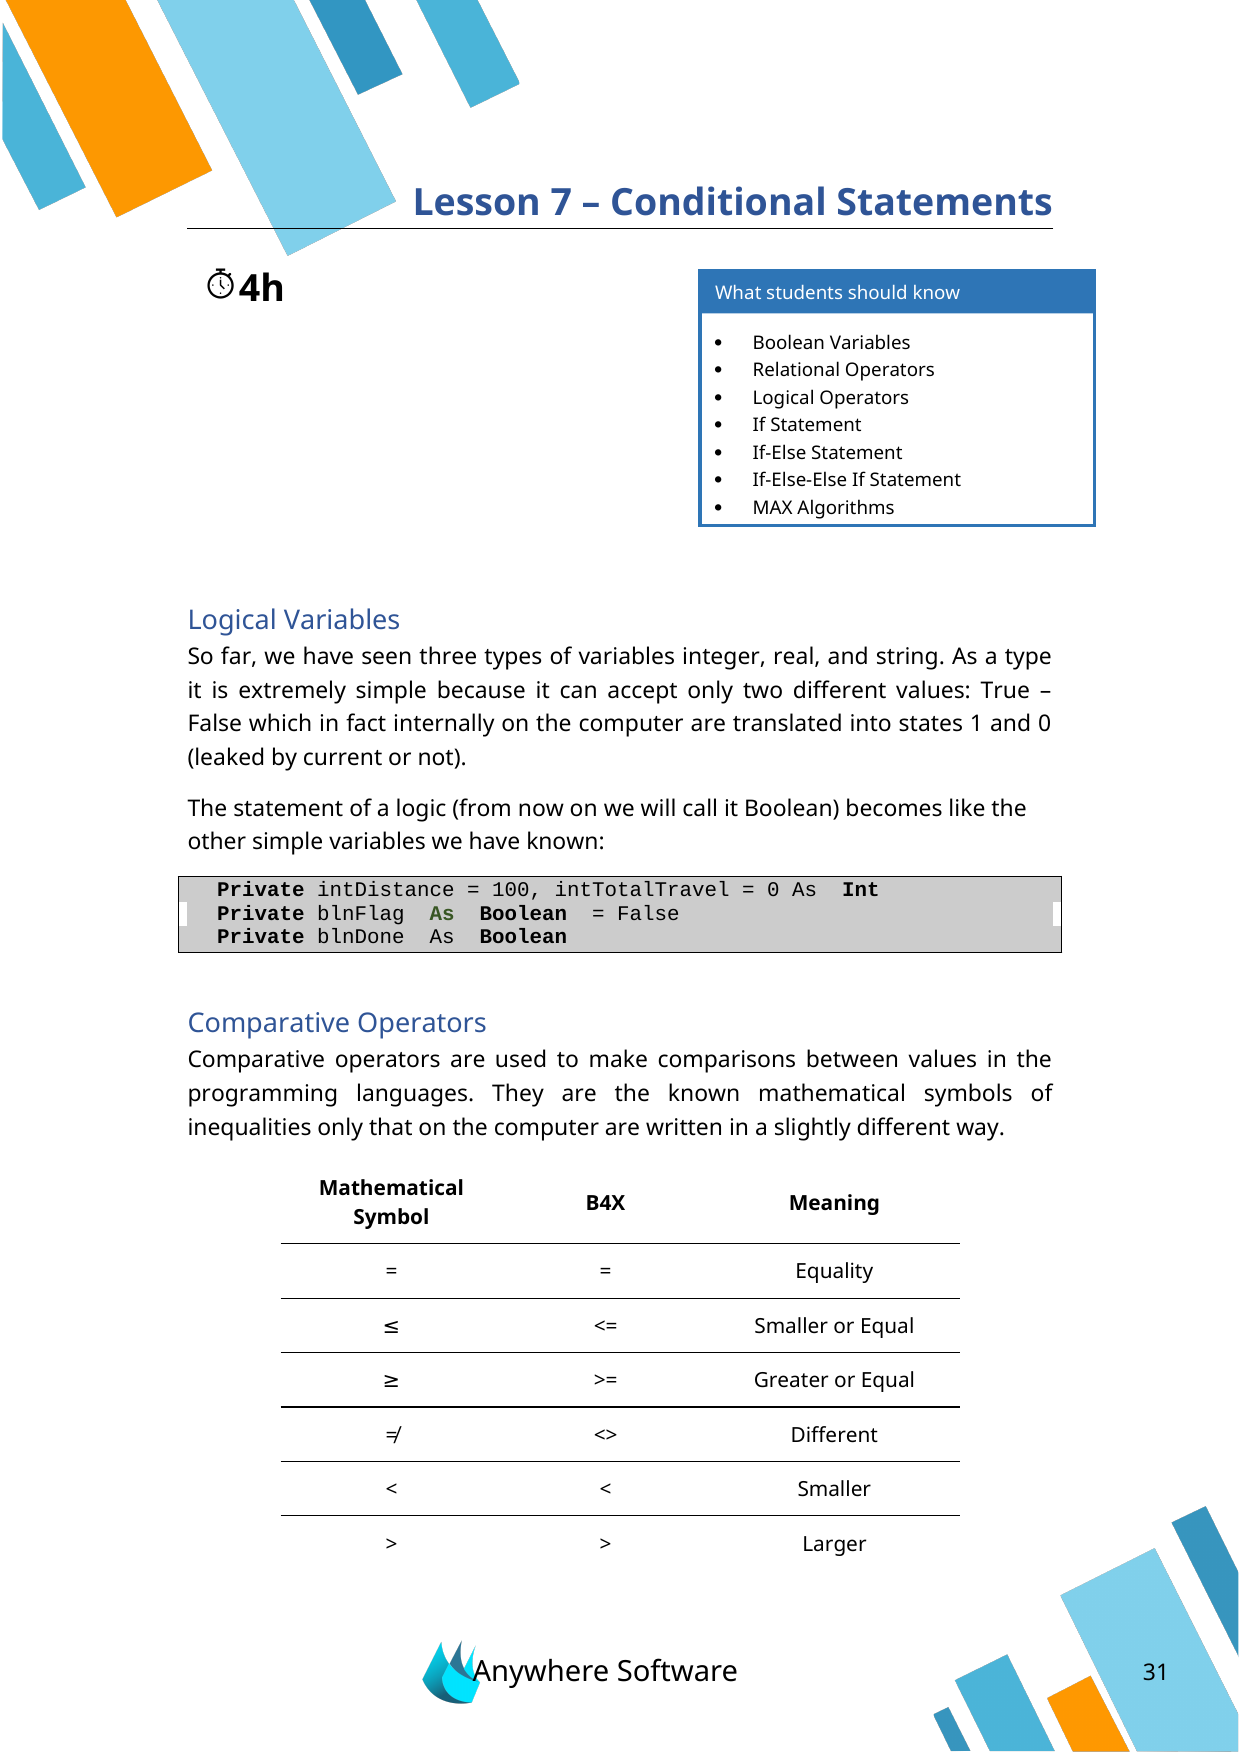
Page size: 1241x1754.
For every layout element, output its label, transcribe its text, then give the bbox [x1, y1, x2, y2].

picture [2, 0, 520, 256]
table_cell Equality [709, 1244, 960, 1297]
table_cell <> [502, 1408, 709, 1461]
table_cell ≥ [281, 1353, 502, 1406]
table_cell Smaller or Equal [709, 1299, 960, 1352]
table_header Mathematical Symbol [281, 1161, 502, 1243]
picture [202, 265, 239, 302]
table_cell ≤ [281, 1299, 502, 1352]
table_cell < [281, 1462, 502, 1515]
subtitle Lesson 7 – Conditional Statements [187, 175, 1053, 228]
table_cell Greater or Equal [709, 1353, 960, 1406]
picture [933, 1506, 1239, 1752]
table_cell < [502, 1462, 709, 1515]
subtitle Logical Variables [187, 600, 1053, 637]
subtitle Comparative Operators [187, 1003, 1053, 1040]
text The statement of a logic (from now on we will call it Boolean) becomes like the other simple variables we have known: [187, 792, 1053, 857]
text Comparative operators are used to make comparisons between values in the programming languages. They are the known mathematical symbols of inequalities only that on the computer are written in a slightly different way. [187, 1043, 1053, 1142]
table_cell = [281, 1244, 502, 1297]
table_cell <= [502, 1299, 709, 1352]
picture [422, 1640, 481, 1704]
text Private blnDone As Boolean [179, 923, 1061, 952]
table_cell >= [502, 1353, 709, 1406]
table_cell > [502, 1516, 709, 1570]
table_header Meaning [709, 1161, 960, 1243]
text Private intDistance = 100, intTotalTravel = 0 As Int [179, 877, 1061, 902]
table_cell Larger [709, 1516, 960, 1570]
text So far, we have seen three types of variables integer, real, and string. As a type it is extremely simple because it can accept only two different values: True – False which in fact internally on the computer are translated into states 1 and 0 (leaked by current or not). [187, 640, 1053, 772]
table_header B4X [502, 1161, 709, 1243]
table_cell > [281, 1516, 502, 1570]
table_cell ≠ [281, 1408, 502, 1461]
text Private blnFlag As Boolean = False [187, 902, 1053, 923]
table_cell Different [709, 1408, 960, 1461]
table_cell = [502, 1244, 709, 1297]
table_cell Smaller [709, 1462, 960, 1515]
